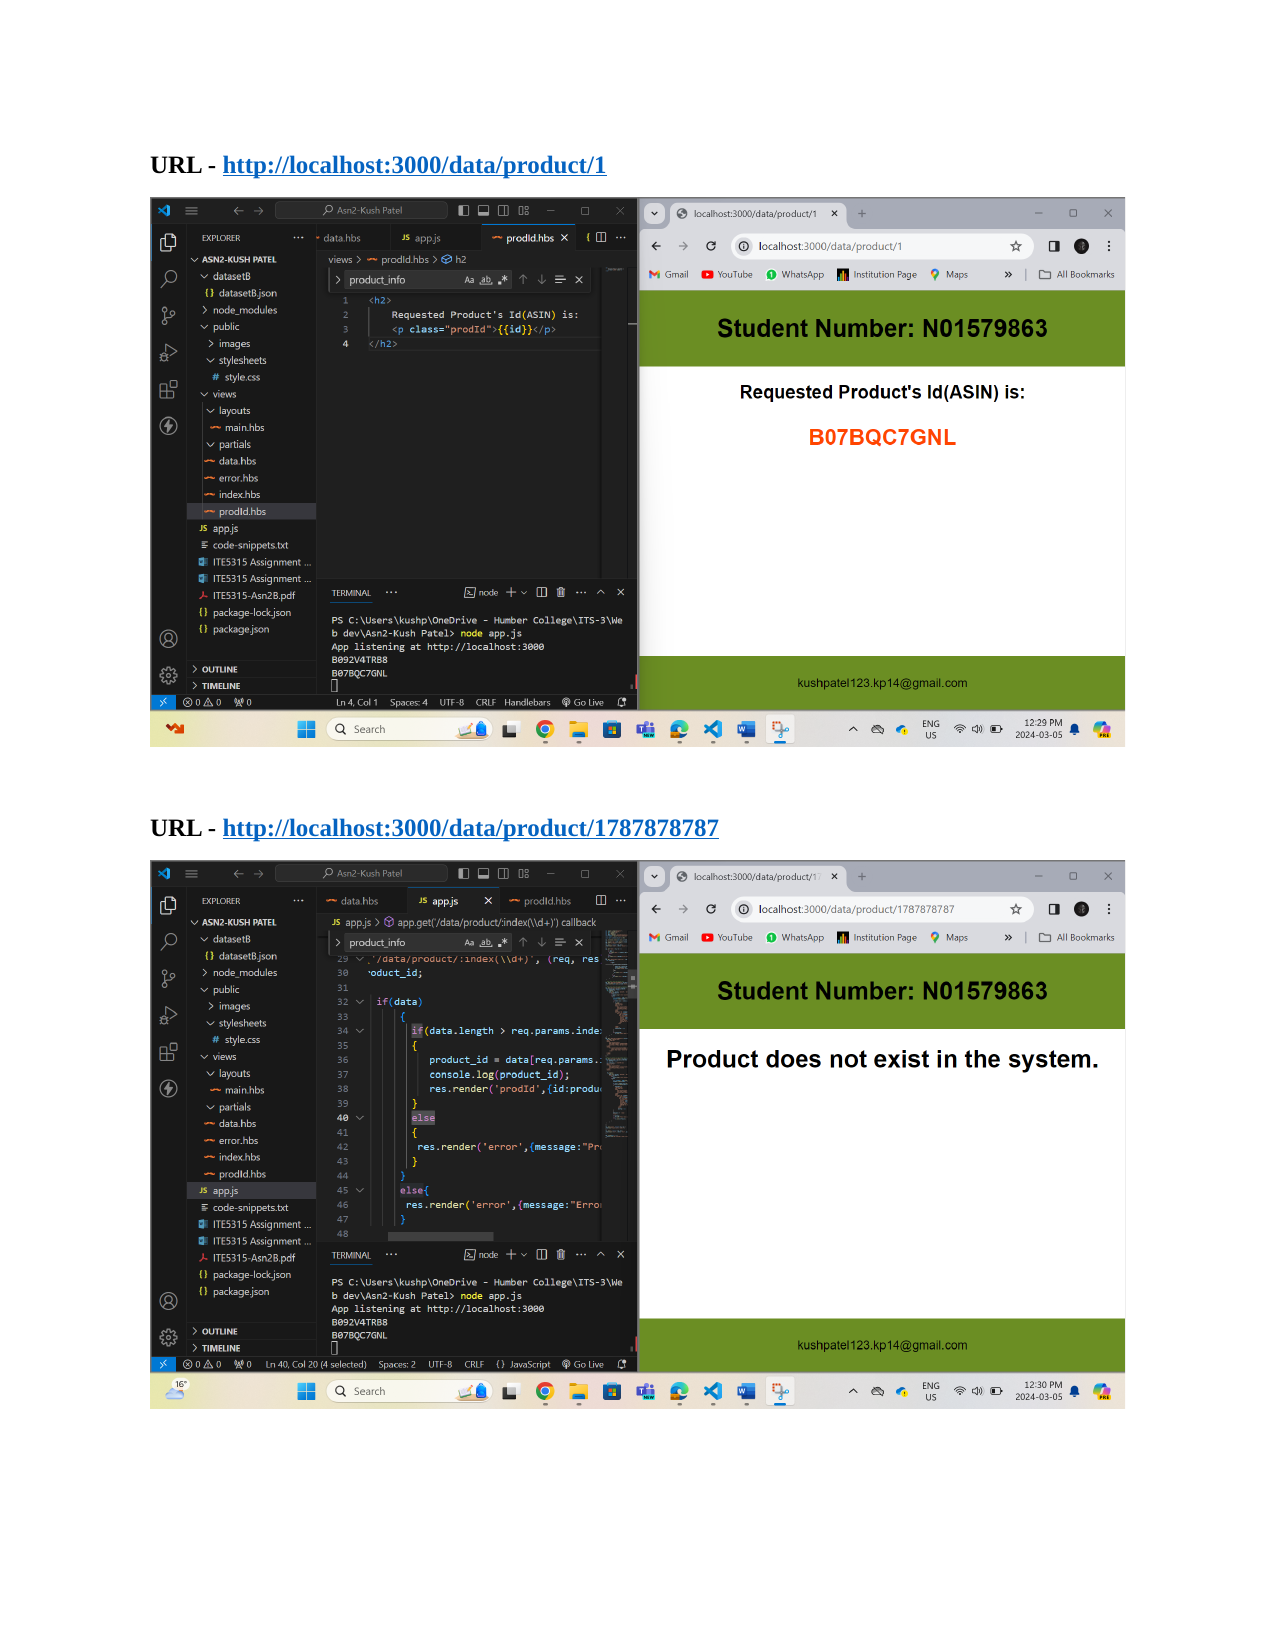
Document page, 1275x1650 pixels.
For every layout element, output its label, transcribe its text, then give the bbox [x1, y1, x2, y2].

picture [150, 197, 1125, 747]
text URL - http://localhost:3000/data/product/1787878787 [150, 813, 1125, 841]
picture [150, 860, 1125, 1409]
text URL - http://localhost:3000/data/product/1 [150, 150, 1125, 179]
